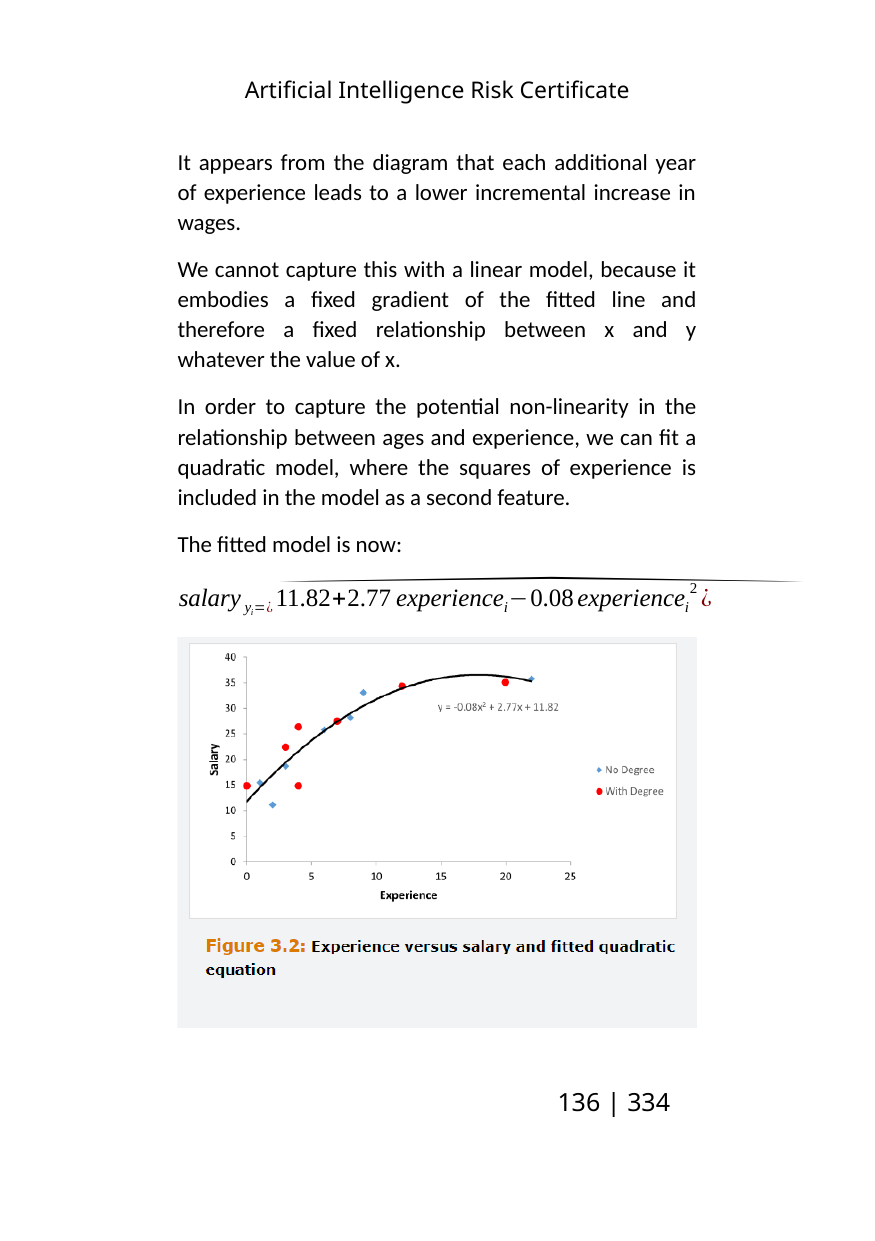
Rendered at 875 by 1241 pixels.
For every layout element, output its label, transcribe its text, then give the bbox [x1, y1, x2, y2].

text We cannot capture this with a linear model, because it embodies a fixed gradient of the fitted line and therefore a fixed relationship between x and y whatever the value of x. [177, 255, 697, 373]
text In order to capture the potential non-linearity in the relationship between ages and experience, we can fit a quadratic model, where the squares of experience is included in the model as a second feature. [177, 392, 697, 511]
picture [177, 637, 697, 1028]
text It appears from the diagram that each additional year of experience leads to a lower incremental increase in wages. [177, 148, 697, 236]
text The fitted model is now: [177, 530, 697, 558]
